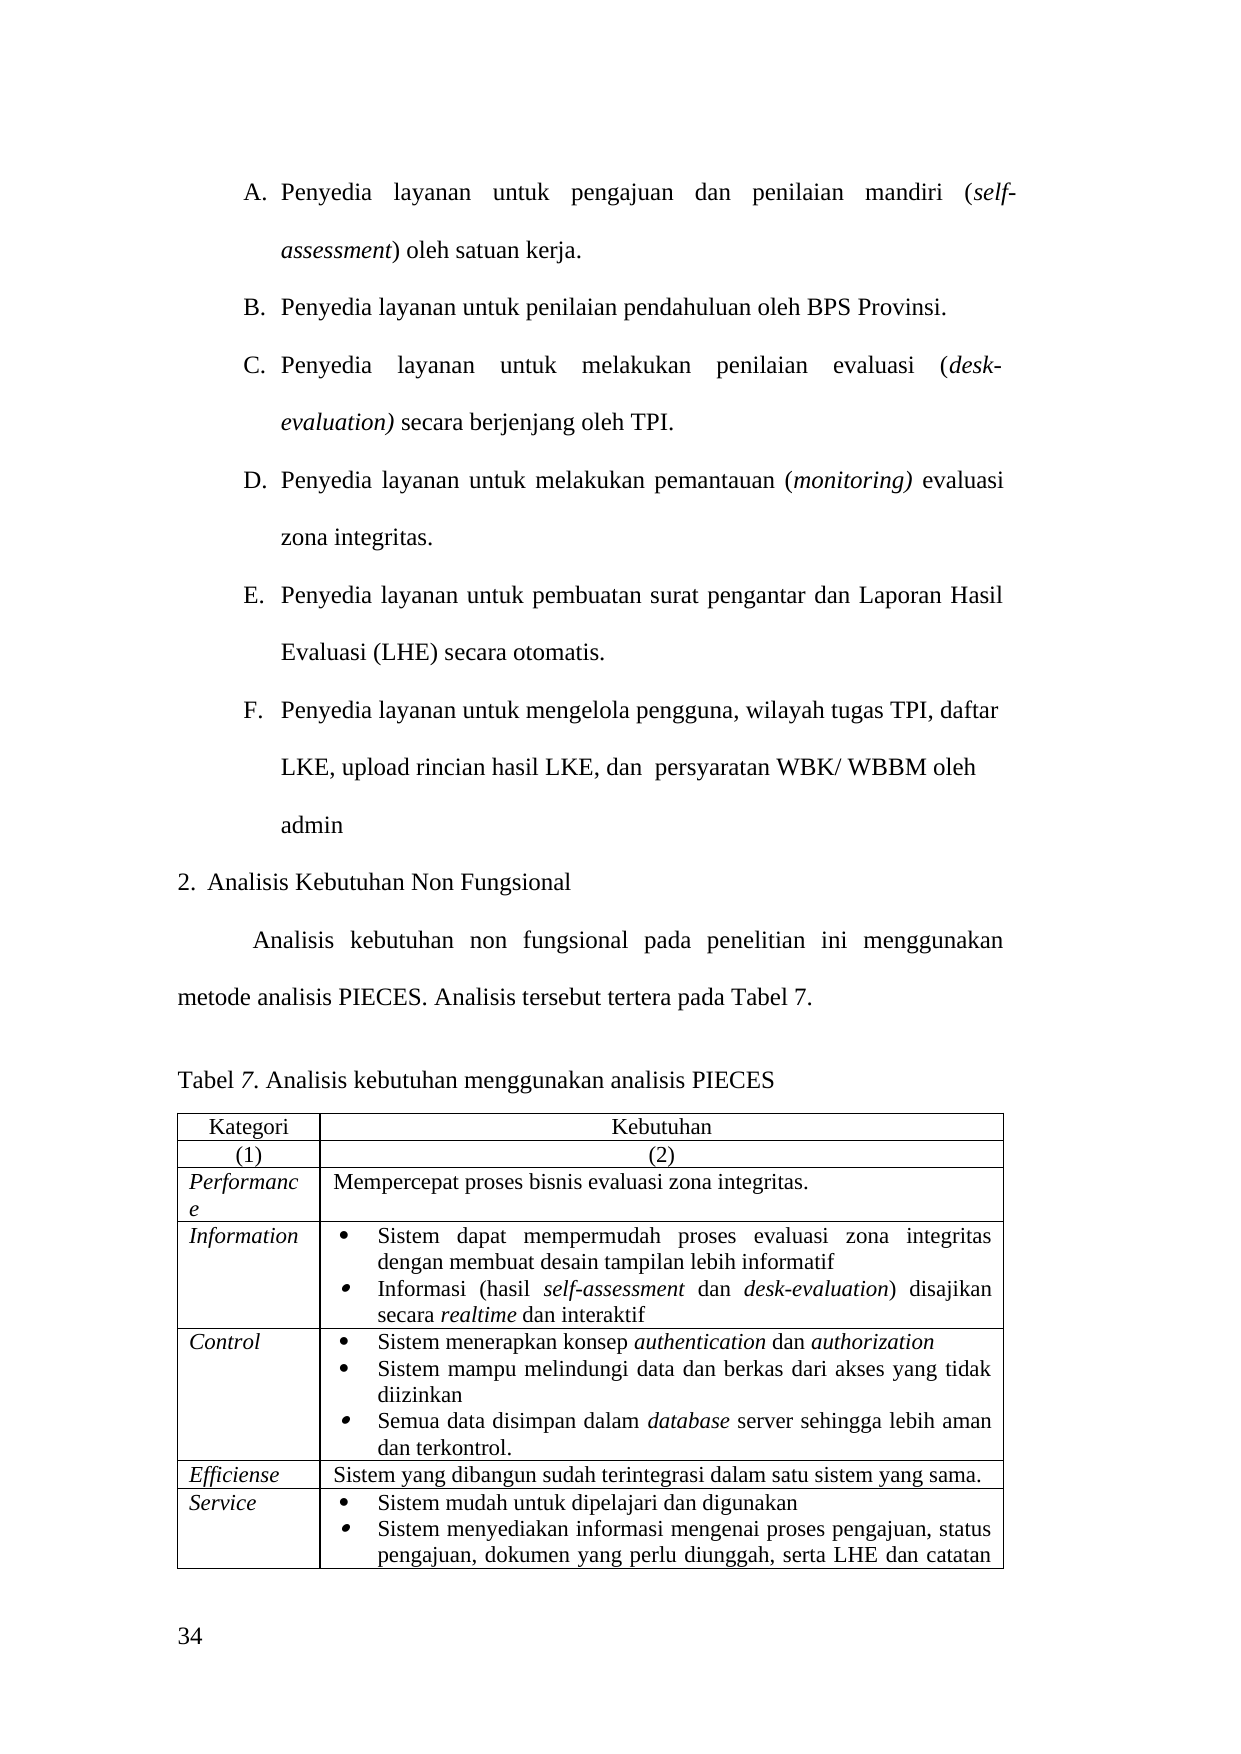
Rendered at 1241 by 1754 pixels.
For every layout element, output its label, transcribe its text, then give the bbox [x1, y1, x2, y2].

table_cell Sistem yang dibangun sudah terintegrasi dalam satu sistem yang sama. [321, 1461, 1003, 1488]
table_cell Performance [178, 1168, 319, 1221]
text Tabel 7. Analisis kebutuhan menggunakan analisis PIECES [177, 1065, 1004, 1093]
table_cell Mempercepat proses bisnis evaluasi zona integritas. [321, 1168, 1003, 1221]
list Penyedia layanan untuk pengajuan dan penilaian mandiri (self-assessment) oleh satuan kerja. [243, 177, 1019, 263]
table_cell Control [178, 1329, 319, 1460]
table_header Kategori [178, 1114, 319, 1140]
table_header Kebutuhan [321, 1114, 1003, 1140]
table_cell (1) [178, 1141, 319, 1167]
list Penyedia layanan untuk melakukan penilaian evaluasi (desk-evaluation) secara berjenjang oleh TPI. [243, 350, 1004, 436]
table_cell Sistem menerapkan konsep authentication dan authorization Sistem mampu melindungi data dan berkas dari akses yang tidak diizinkan Semua data disimpan dalam database server sehingga lebih aman dan terkontrol. [321, 1329, 1003, 1460]
list Analisis Kebutuhan Non Fungsional [177, 867, 1004, 896]
table_cell Information [178, 1222, 319, 1327]
table_cell Efficiense [178, 1461, 319, 1488]
table_cell (2) [321, 1141, 1003, 1167]
list Penyedia layanan untuk penilaian pendahuluan oleh BPS Provinsi. [243, 292, 1004, 321]
list Penyedia layanan untuk melakukan pemantauan (monitoring) evaluasi zona integritas. [243, 465, 1004, 551]
list Penyedia layanan untuk mengelola pengguna, wilayah tugas TPI, daftar LKE, upload rincian hasil LKE, dan persyaratan WBK/ WBBM oleh admin [243, 695, 1004, 838]
table_cell Sistem dapat mempermudah proses evaluasi zona integritas dengan membuat desain tampilan lebih informatif Informasi (hasil self-assessment dan desk-evaluation) disajikan secara realtime dan interaktif [321, 1222, 1003, 1327]
list Penyedia layanan untuk pembuatan surat pengantar dan Laporan Hasil Evaluasi (LHE) secara otomatis. [243, 580, 1004, 666]
table_cell Service [178, 1489, 319, 1568]
text Analisis kebutuhan non fungsional pada penelitian ini menggunakan metode analisis PIECES. Analisis tersebut tertera pada Tabel 7. [177, 925, 1004, 1011]
